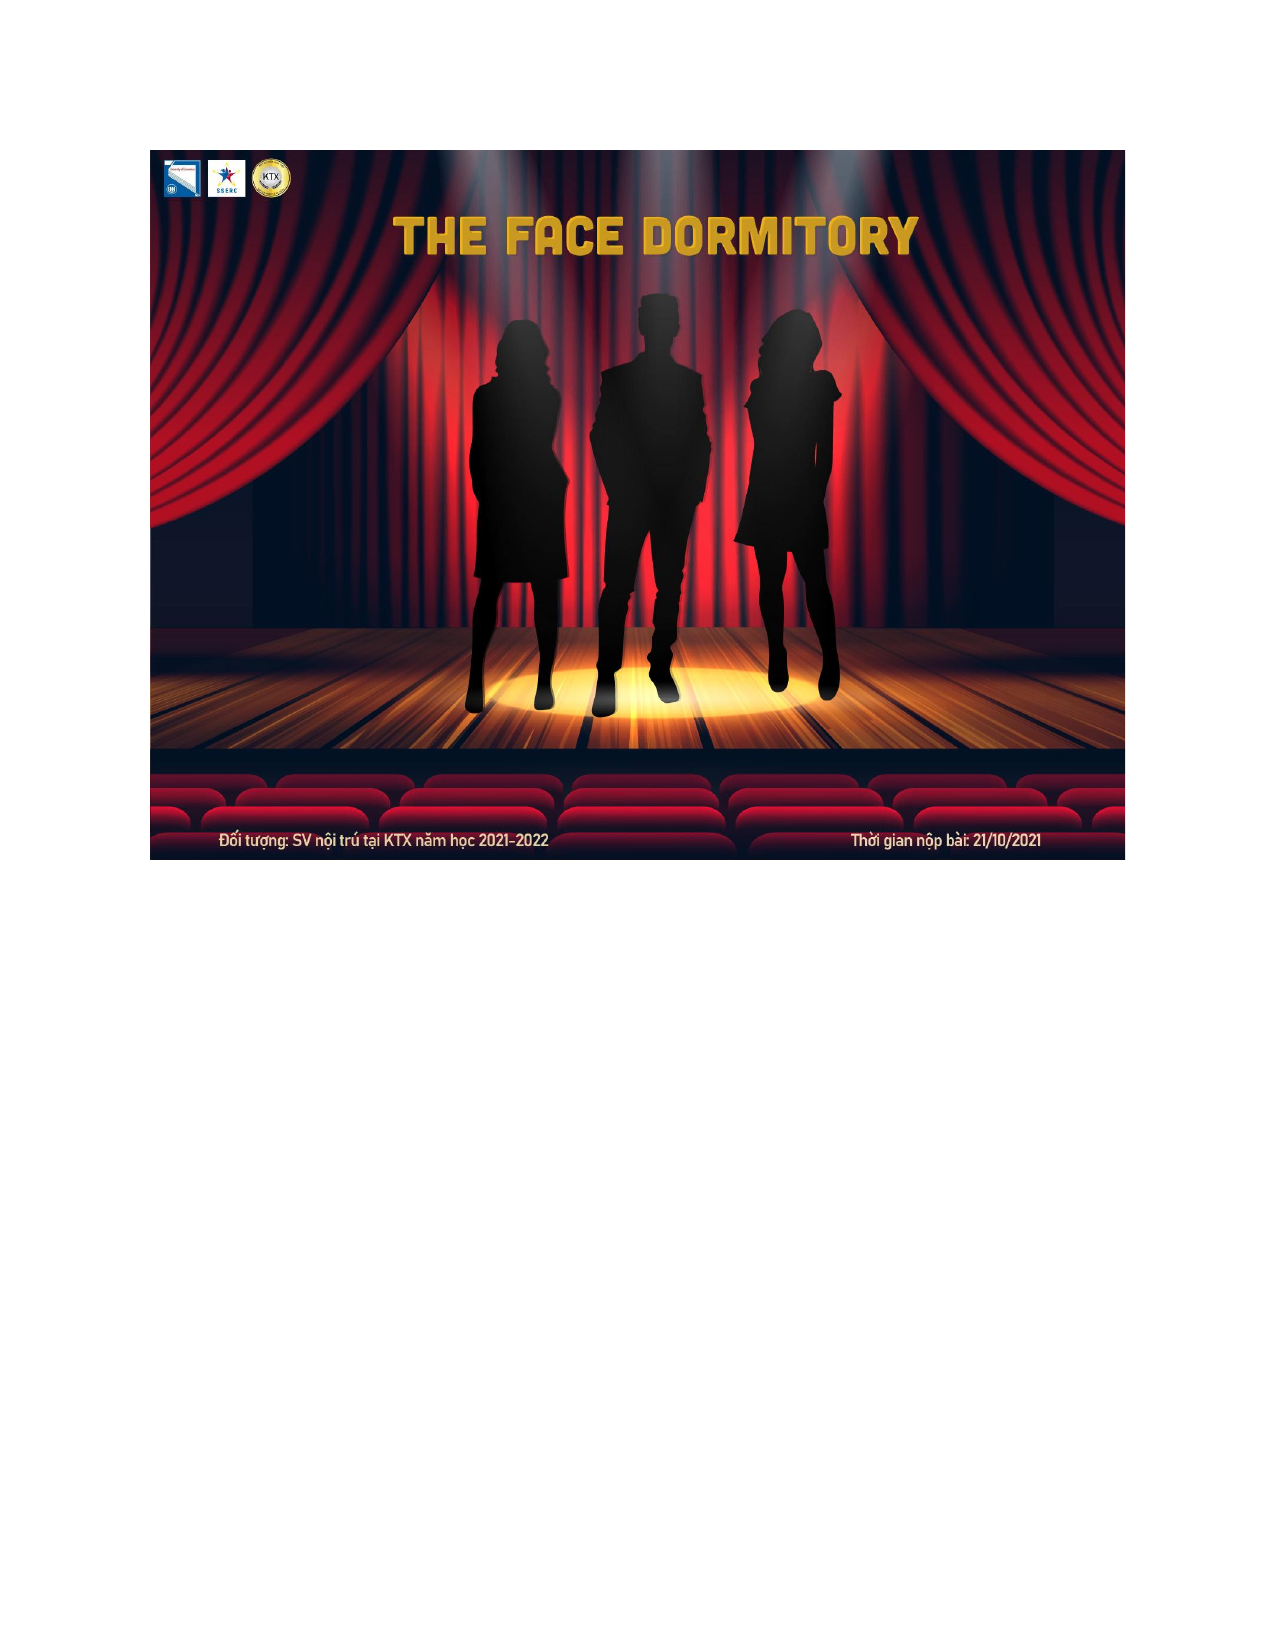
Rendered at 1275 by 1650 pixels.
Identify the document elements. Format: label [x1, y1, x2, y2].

picture [150, 150, 1125, 860]
